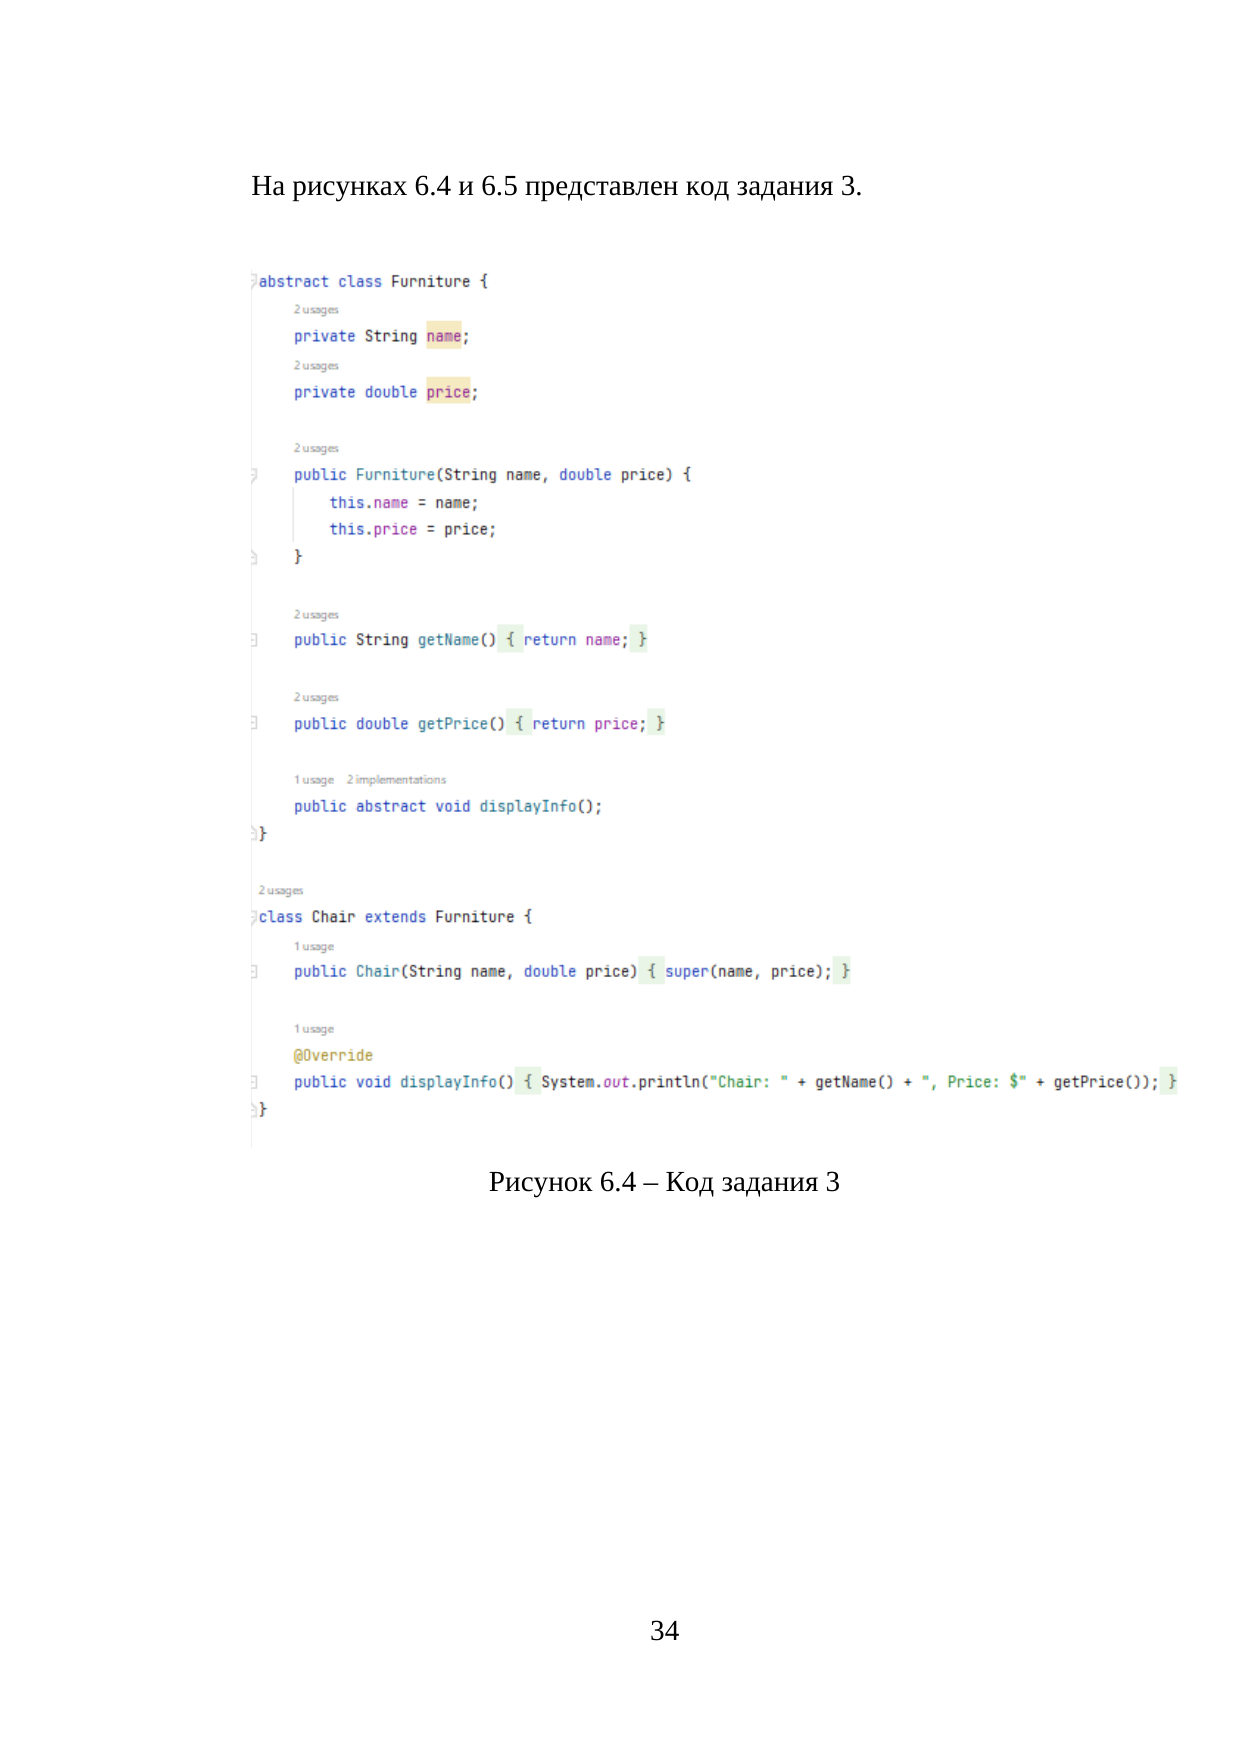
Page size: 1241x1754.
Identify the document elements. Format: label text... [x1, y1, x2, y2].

text На рисунках 6.4 и 6.5 представлен код задания 3. [177, 168, 1152, 202]
picture [251, 269, 1226, 1148]
text Рисунок 6.4 – Код задания 3 [177, 1164, 1152, 1198]
